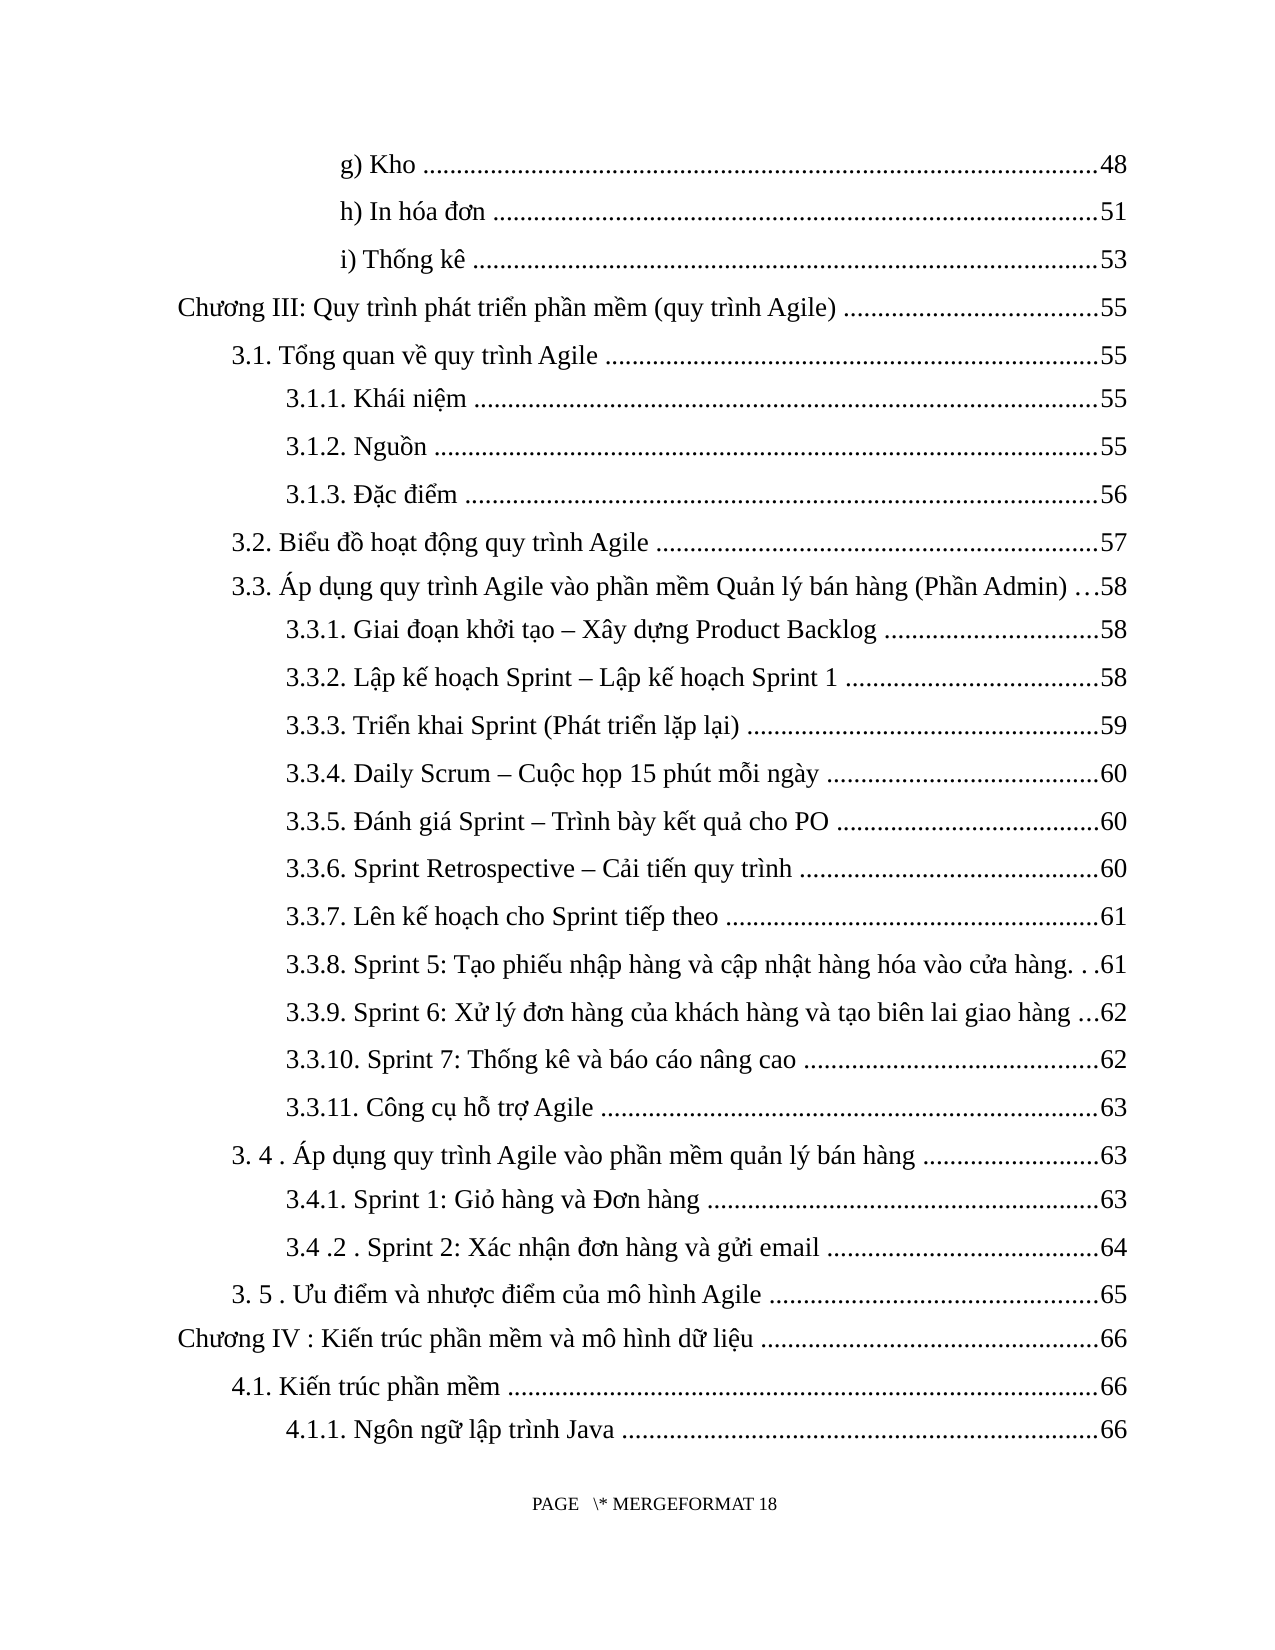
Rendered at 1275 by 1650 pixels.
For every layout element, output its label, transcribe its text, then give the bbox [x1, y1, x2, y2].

text 3.3.5. Đánh giá Sprint – Trình bày kết quả cho PO 60 [286, 804, 1127, 836]
text 3. 4 . Áp dụng quy trình Agile vào phần mềm quản lý bán hàng 63 [231, 1139, 1127, 1170]
text 3.3.4. Daily Scrum – Cuộc họp 15 phút mỗi ngày 60 [286, 757, 1127, 788]
text Chương IV : Kiến trúc phần mềm và mô hình dữ liệu 66 [177, 1322, 1127, 1353]
text 3.4 .2 . Sprint 2: Xác nhận đơn hàng và gửi email 64 [286, 1231, 1127, 1262]
text g) Kho 48 [340, 148, 1127, 179]
text 4.1. Kiến trúc phần mềm 66 [231, 1370, 1127, 1401]
text 3.2. Biểu đồ hoạt động quy trình Agile 57 [231, 526, 1127, 557]
text 3.3.9. Sprint 6: Xử lý đơn hàng của khách hàng và tạo biên lai giao hàng 62 [286, 996, 1127, 1027]
text h) In hóa đơn 51 [340, 196, 1127, 227]
text 3.3.3. Triển khai Sprint (Phát triển lặp lại) 59 [286, 709, 1127, 740]
text 3.4.1. Sprint 1: Giỏ hàng và Đơn hàng 63 [286, 1183, 1127, 1214]
text 3.3.8. Sprint 5: Tạo phiếu nhập hàng và cập nhật hàng hóa vào cửa hàng. 61 [286, 948, 1127, 979]
text 3. 5 . Ưu điểm và nhược điểm của mô hình Agile 65 [231, 1278, 1127, 1310]
text 3.1.2. Nguồn 55 [286, 430, 1127, 462]
text 3.3. Áp dụng quy trình Agile vào phần mềm Quản lý bán hàng (Phần Admin) 58 [231, 570, 1127, 601]
text 4.1.1. Ngôn ngữ lập trình Java 66 [286, 1414, 1127, 1445]
text 3.1.1. Khái niệm 55 [286, 383, 1127, 414]
text 3.3.2. Lập kế hoạch Sprint – Lập kế hoạch Sprint 1 58 [286, 661, 1127, 692]
text 3.1.3. Đặc điểm 56 [286, 478, 1127, 509]
text 3.3.7. Lên kế hoạch cho Sprint tiếp theo 61 [286, 900, 1127, 931]
text 3.3.1. Giai đoạn khởi tạo – Xây dựng Product Backlog 58 [286, 613, 1127, 644]
text i) Thống kê 53 [340, 243, 1127, 274]
text 3.3.11. Công cụ hỗ trợ Agile 63 [286, 1091, 1127, 1123]
text 3.3.6. Sprint Retrospective – Cải tiến quy trình 60 [286, 852, 1127, 883]
text Chương III: Quy trình phát triển phần mềm (quy trình Agile) 55 [177, 291, 1127, 322]
text 3.1. Tổng quan về quy trình Agile 55 [231, 339, 1127, 370]
text 3.3.10. Sprint 7: Thống kê và báo cáo nâng cao 62 [286, 1044, 1127, 1075]
